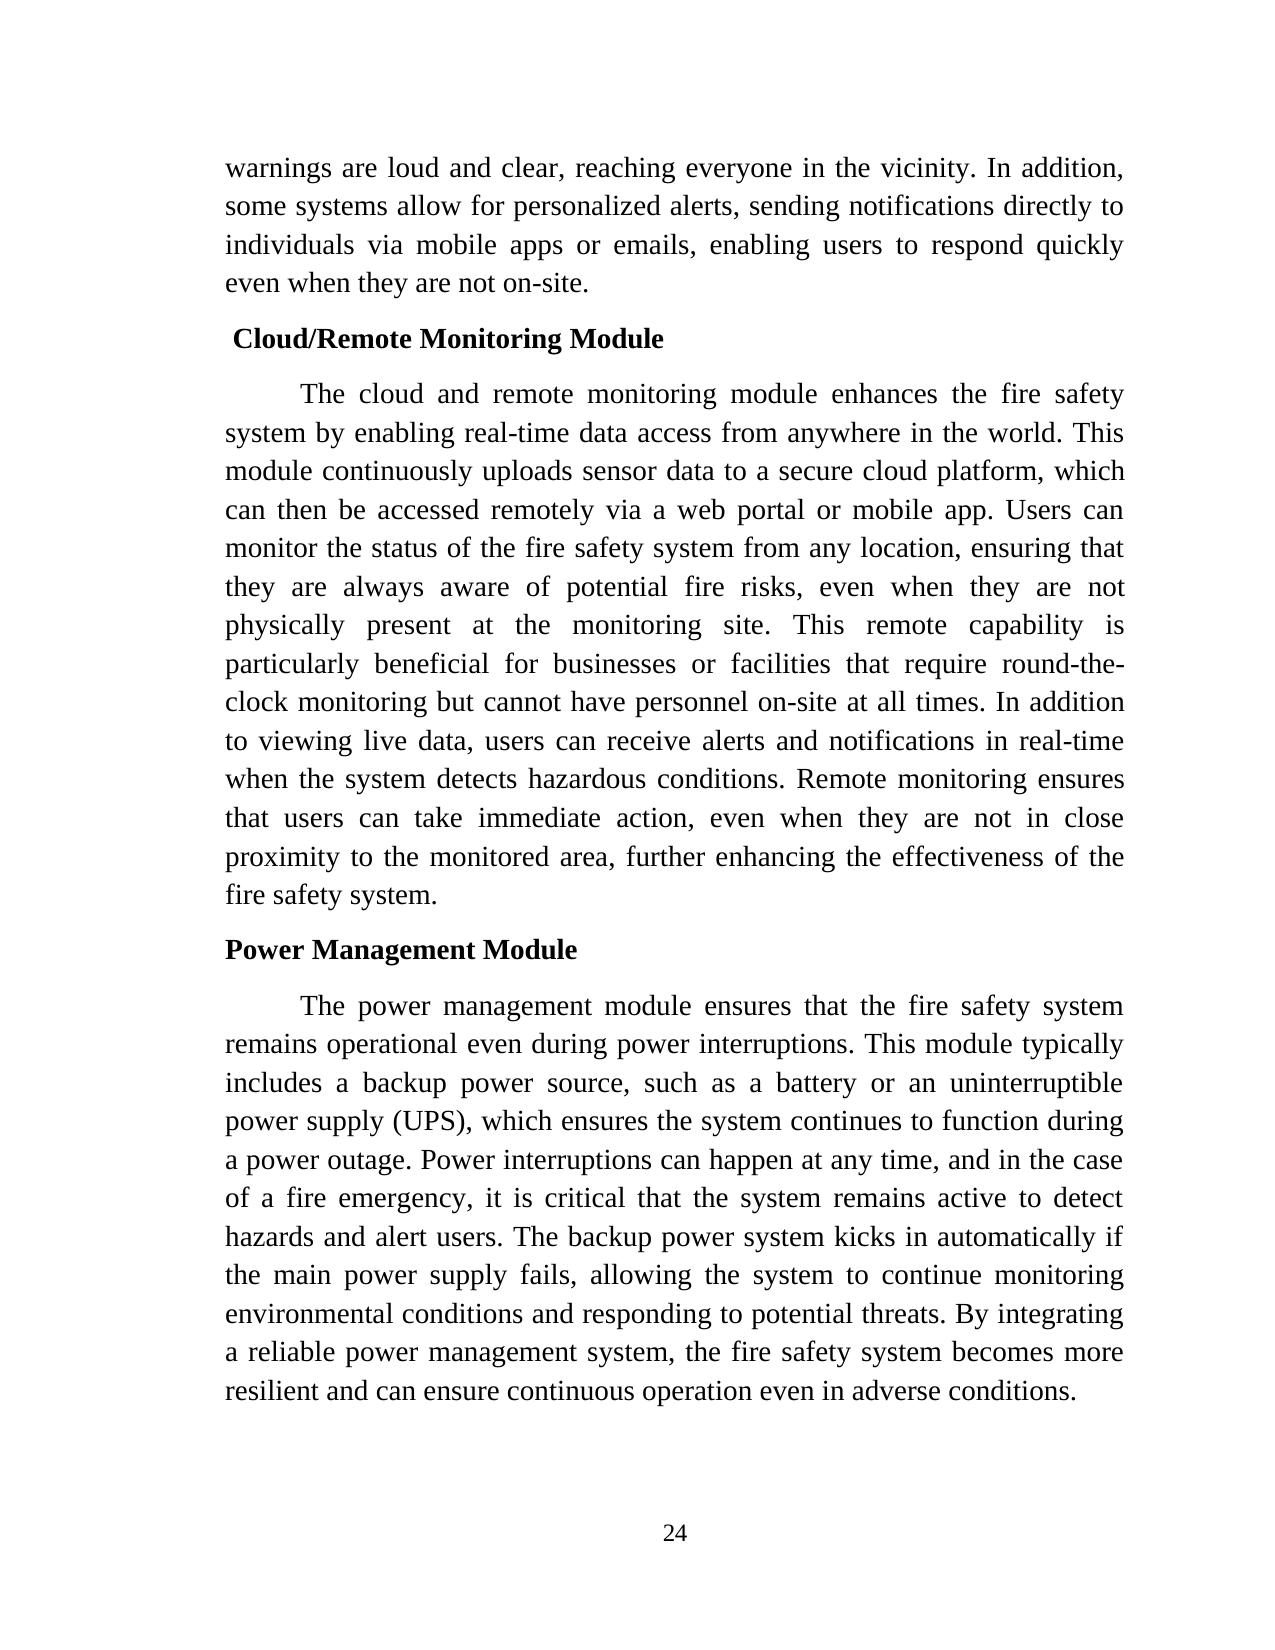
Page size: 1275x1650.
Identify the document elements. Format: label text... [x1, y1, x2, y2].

text The cloud and remote monitoring module enhances the fire safety system by enabling real-time data access from anywhere in the world. This module continuously uploads sensor data to a secure cloud platform, which can then be accessed remotely via a web portal or mobile app. Users can monitor the status of the fire safety system from any location, ensuring that they are always aware of potential fire risks, even when they are not physically present at the monitoring site. This remote capability is particularly beneficial for businesses or facilities that require round-the- clock monitoring but cannot have personnel on-site at all times. In addition to viewing live data, users can receive alerts and notifications in real-time when the system detects hazardous conditions. Remote monitoring ensures that users can take immediate action, even when they are not in close proximity to the monitored area, further enhancing the effectiveness of the fire safety system. [225, 376, 1126, 911]
subtitle Cloud/Remote Monitoring Module [232, 321, 1275, 354]
text warnings are loud and clear, reaching everyone in the vicinity. In addition, some systems allow for personalized alerts, sending notifications directly to individuals via mobile apps or emails, enabling users to respond quickly even when they are not on-site. [225, 150, 1124, 299]
subtitle Power Management Module [225, 932, 1275, 966]
text The power management module ensures that the fire safety system remains operational even during power interruptions. This module typically includes a backup power source, such as a battery or an uninterruptible power supply (UPS), which ensures the system continues to function during a power outage. Power interruptions can happen at any time, and in the case of a fire emergency, it is critical that the system remains active to detect hazards and alert users. The backup power system kicks in automatically if the main power supply fails, allowing the system to continue monitoring environmental conditions and responding to potential threats. By integrating a reliable power management system, the fire safety system becomes more resilient and can ensure continuous operation even in adverse conditions. [225, 988, 1125, 1407]
